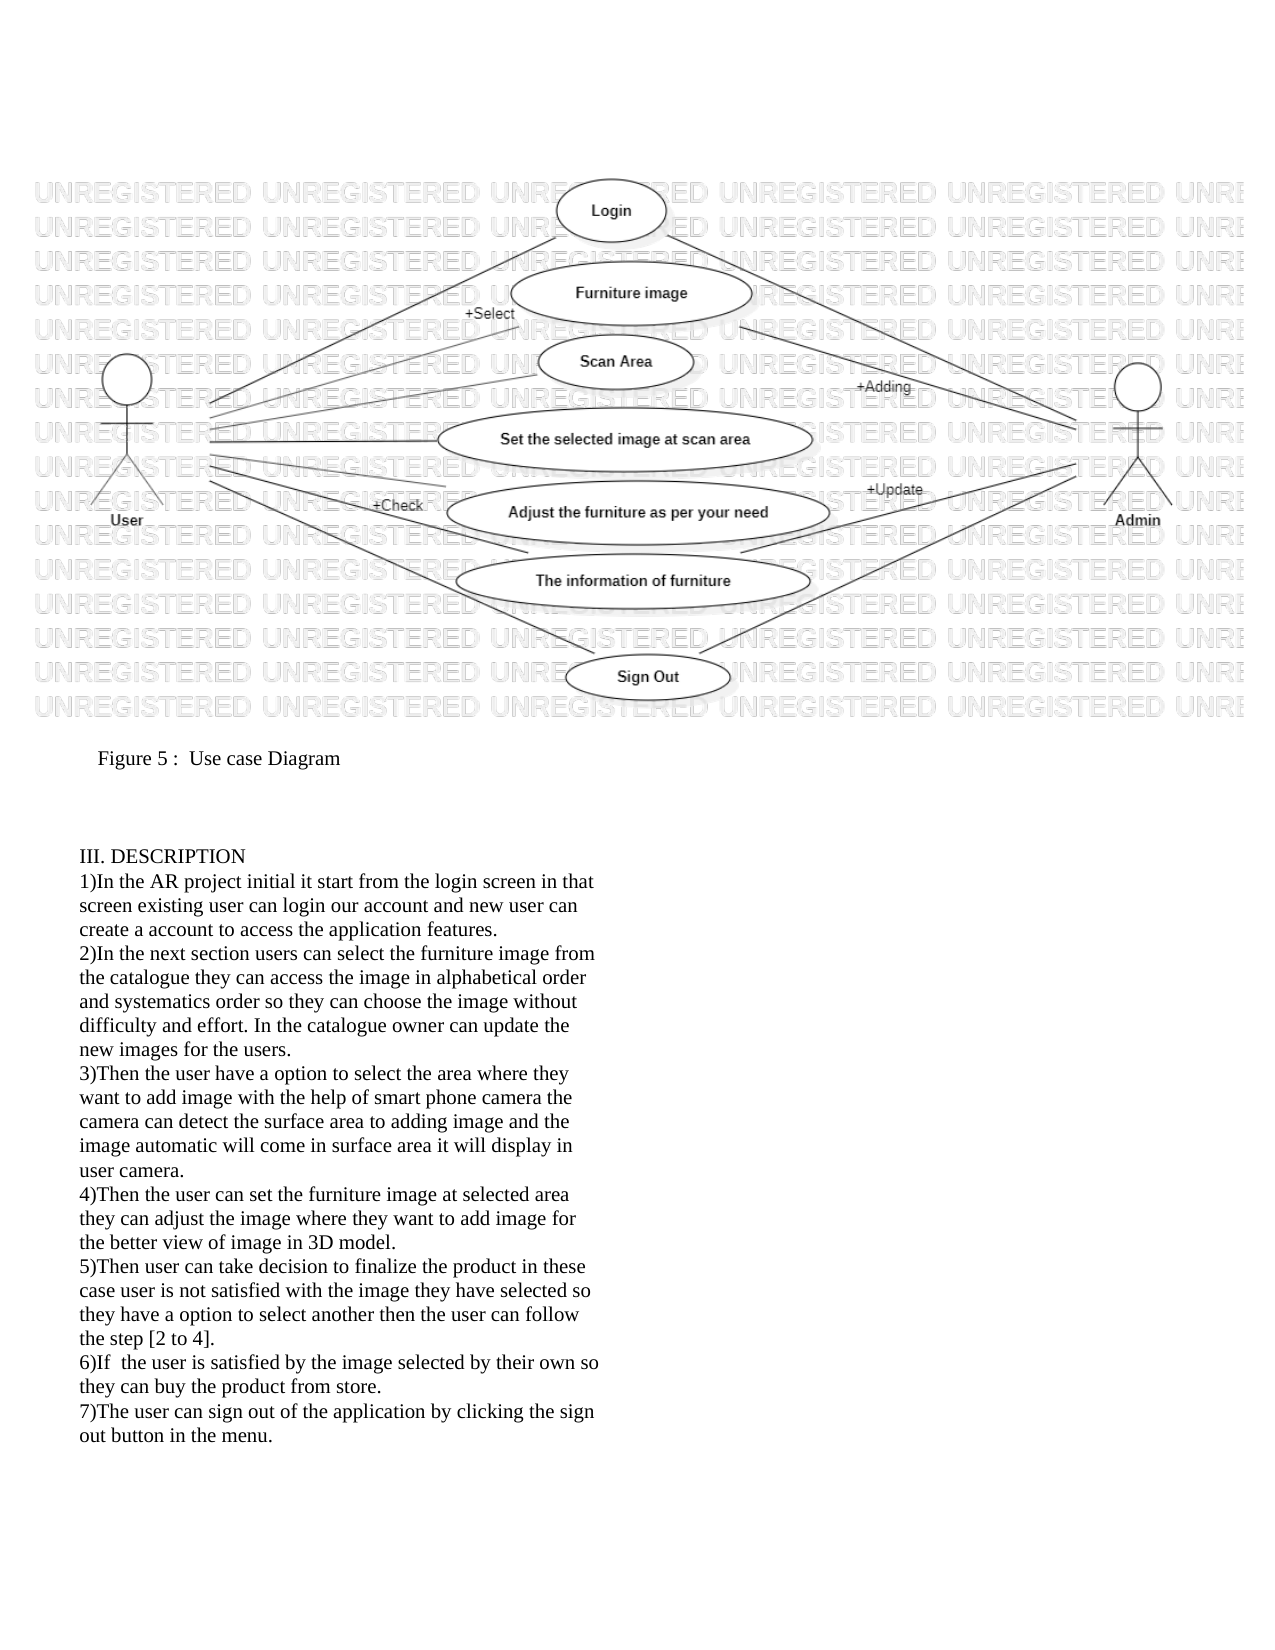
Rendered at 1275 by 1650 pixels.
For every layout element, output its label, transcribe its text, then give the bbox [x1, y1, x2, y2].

text 5)Then user can take decision to finalize the product in these case user is not satisfied with the image they have selected so they have a option to select another then the user can follow the step [2 to 4]. [79, 1254, 604, 1350]
text 4)Then the user can set the furniture image at selected area they can adjust the image where they want to add image for the better view of image in 3D model. [79, 1182, 604, 1254]
picture [34, 168, 1244, 746]
text 3)Then the user have a option to select the area where they want to add image with the help of smart phone camera the camera can detect the surface area to adding image and the image automatic will come in surface area it will display in user camera. [79, 1061, 604, 1182]
text Figure 5 : Use case Diagram [79, 746, 1189, 769]
text III. DESCRIPTION [79, 844, 604, 868]
text 1)In the AR project initial it start from the login screen in that screen existing user can login our account and new user can create a account to access the application features. [79, 868, 604, 941]
text 6)If the user is satisfied by the image selected by their own so they can buy the product from store. [79, 1350, 604, 1398]
text 7)The user can sign out of the application by clicking the sign out button in the menu. [79, 1398, 604, 1447]
text 2)In the next section users can select the furniture image from the catalogue they can access the image in alphabetical order and systematics order so they can choose the image without difficulty and effort. In the catalogue owner can update the new images for the users. [79, 941, 604, 1061]
